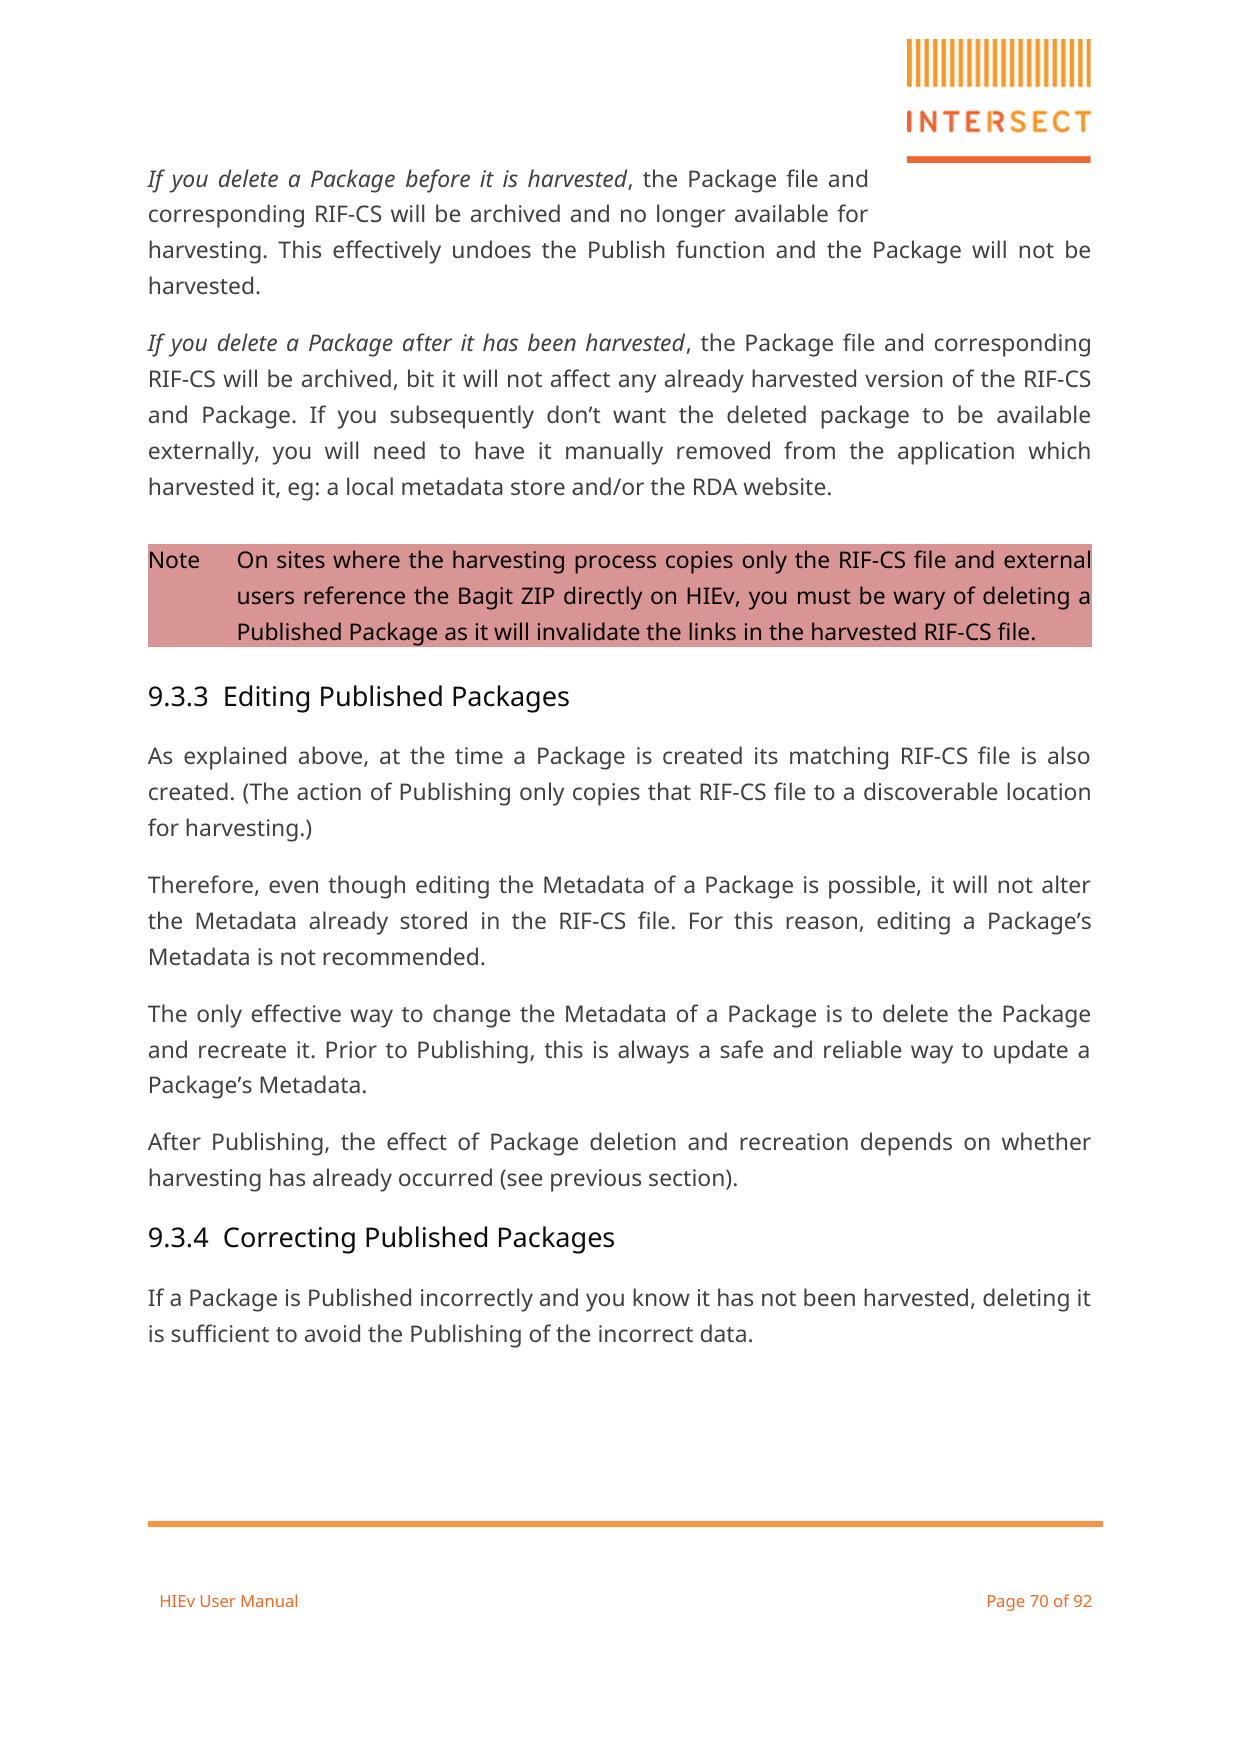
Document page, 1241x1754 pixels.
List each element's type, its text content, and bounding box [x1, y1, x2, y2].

text After Publishing, the effect of Package deletion and recreation depends on whether harvesting has already occurred (see previous section). [148, 1126, 1092, 1193]
subtitle Correcting Published Packages [148, 1219, 1092, 1256]
text Therefore, even though editing the Metadata of a Package is possible, it will not alter the Metadata already stored in the RIF-CS file. For this reason, editing a Package’s Metadata is not recommended. [148, 869, 1092, 972]
text As explained above, at the time a Package is created its matching RIF-CS file is also created. (The action of Publishing only copies that RIF-CS file to a discoverable location for harvesting.) [148, 740, 1092, 843]
text Note On sites where the harvesting process copies only the RIF-CS file and external users reference the Bagit ZIP directly on HIEv, you must be wary of deleting a Published Package as it will invalidate the links in the harvested RIF-CS file. [148, 544, 1092, 647]
text If you delete a Package after it has been harvested, the Package file and corresponding RIF-CS will be archived, bit it will not affect any already harvested version of the RIF-CS and Package. If you subsequently don’t want the deleted package to be available externally, you will need to have it manually removed from the application which harvested it, eg: a local metadata store and/or the RDA website. [148, 327, 1092, 502]
subtitle Editing Published Packages [148, 677, 1092, 714]
text The only effective way to change the Metadata of a Package is to delete the Package and recreate it. Prior to Publishing, this is always a safe and reliable way to update a Package’s Metadata. [148, 998, 1092, 1101]
picture [905, 37, 1093, 165]
text If a Package is Published incorrectly and you know it has not been harvested, deleting it is sufficient to avoid the Publishing of the incorrect data. [148, 1282, 1092, 1349]
text If you delete a Package before it is harvested, the Package file and corresponding RIF-CS will be archived and no longer available for harvesting. This effectively undoes the Publish function and the Package will not be harvested. [148, 162, 1092, 302]
